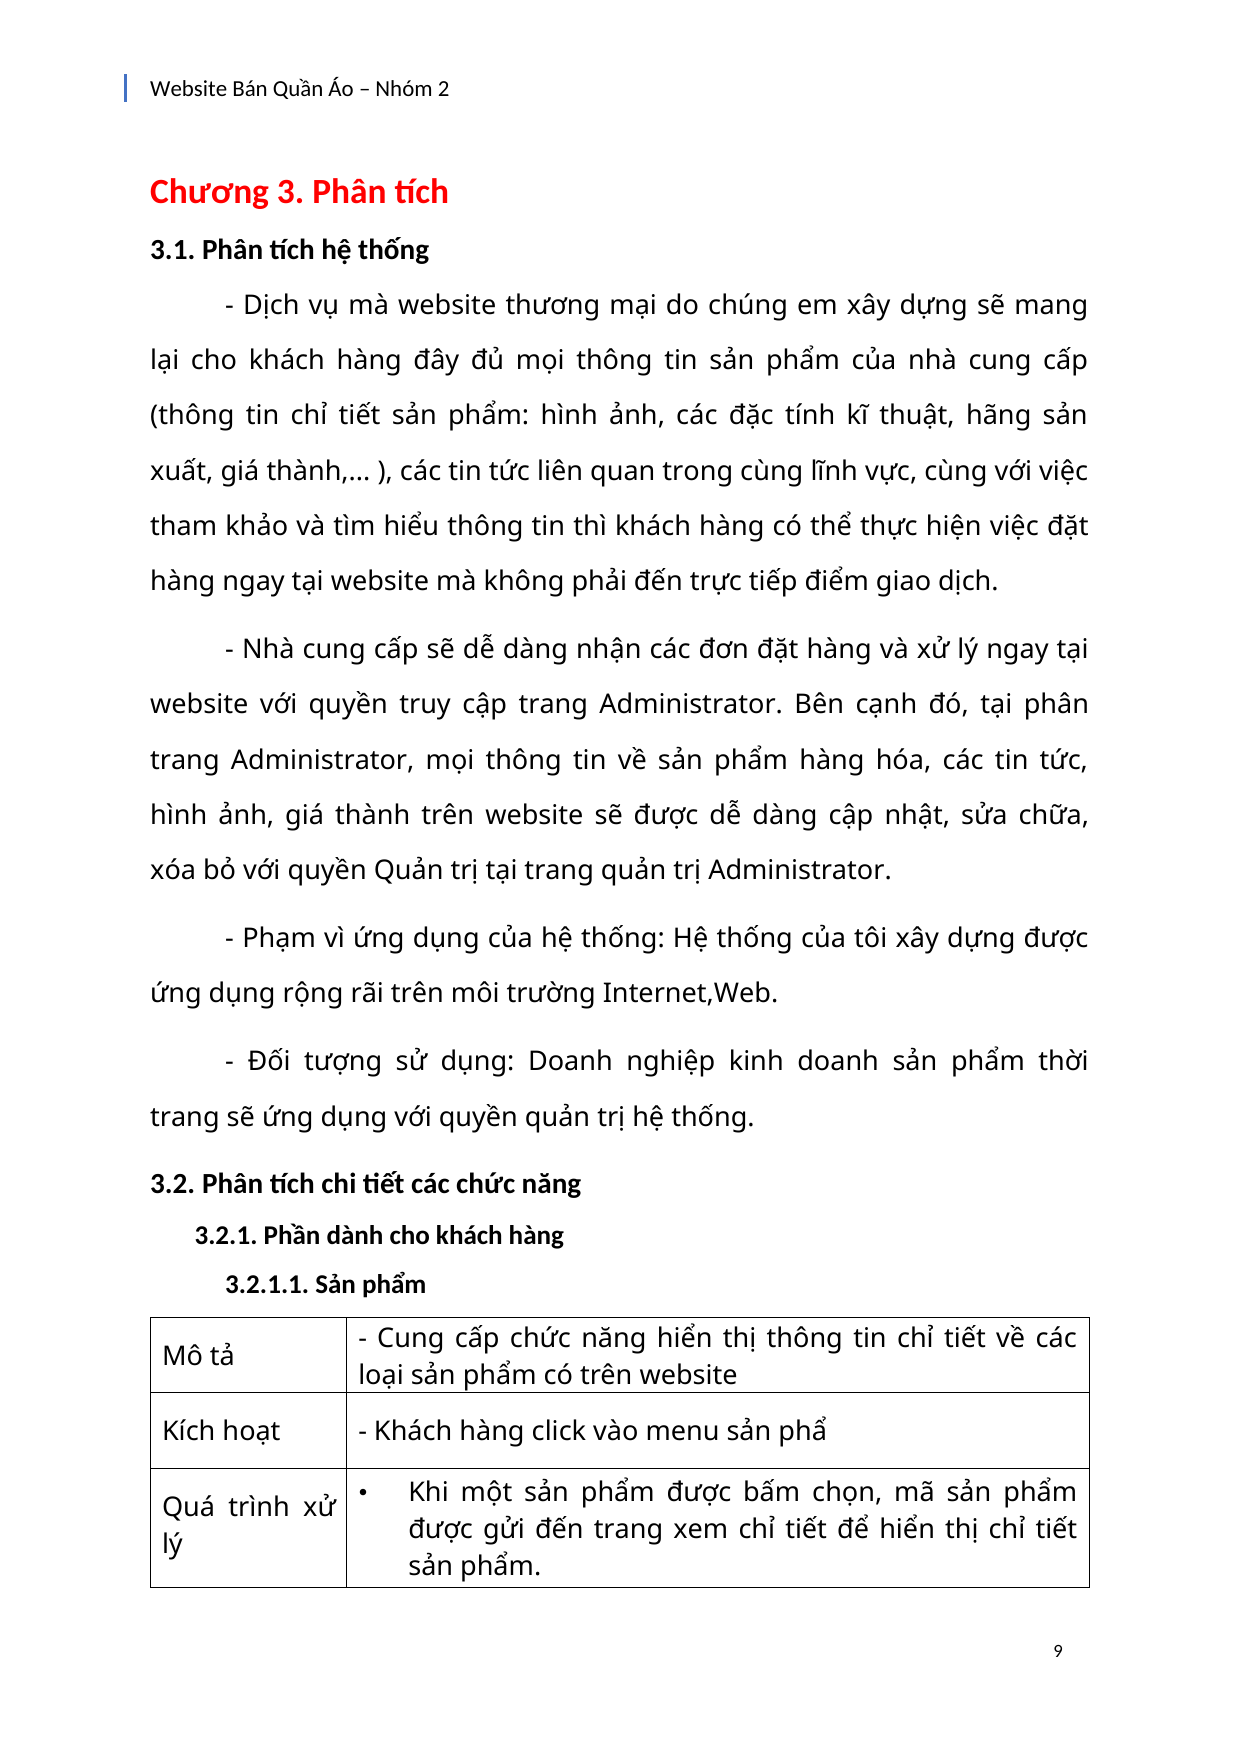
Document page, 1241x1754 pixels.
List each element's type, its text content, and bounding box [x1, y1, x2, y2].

table_header - Cung cấp chức năng hiển thị thông tin chỉ tiết về các loại sản phẩm có trên website [347, 1318, 1089, 1392]
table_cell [347, 1469, 1089, 1587]
text 3.2. Phân tích chi tiết các chức năng [150, 1165, 1090, 1200]
table_header Mô tả [151, 1318, 346, 1392]
table_cell Quá trình xử lý [151, 1469, 346, 1587]
text 3.2.1. Phần dành cho khách hàng [194, 1218, 1090, 1251]
text 3.2.1.1. Sản phẩm [225, 1268, 1090, 1301]
text - Phạm vì ứng dụng của hệ thống: Hệ thống của tôi xây dựng được ứng dụng rộng rãi trên môi trường Internet,Web. [150, 918, 1090, 1011]
text - Đối tượng sử dụng: Doanh nghiệp kinh doanh sản phẩm thời trang sẽ ứng dụng với quyền quản trị hệ thống. [150, 1042, 1090, 1134]
text 3.1. Phân tích hệ thống [150, 231, 1090, 266]
text - Dịch vụ mà website thương mại do chúng em xây dựng sẽ mang lại cho khách hàng đây đủ mọi thông tin sản phẩm của nhà cung cấp (thông tin chỉ tiết sản phẩm: hình ảnh, các đặc tính kĩ thuật, hãng sản xuất, giá thành,... ), các tin tức liên quan trong cùng lĩnh vực, cùng với việc tham khảo và tìm hiểu thông tin thì khách hàng có thể thực hiện việc đặt hàng ngay tại website mà không phải đến trực tiếp điểm giao dịch. [150, 285, 1090, 598]
table_cell Kích hoạt [151, 1393, 346, 1467]
text Chương 3. Phân tích [150, 169, 1090, 212]
text - Nhà cung cấp sẽ dễ dàng nhận các đơn đặt hàng và xử lý ngay tại website với quyền truy cập trang Administrator. Bên cạnh đó, tại phân trang Administrator, mọi thông tin về sản phẩm hàng hóa, các tin tức, hình ảnh, giá thành trên website sẽ được dễ dàng cập nhật, sửa chữa, xóa bỏ với quyền Quản trị tại trang quản trị Administrator. [150, 629, 1090, 888]
table_cell - Khách hàng click vào menu sản phẩ [347, 1393, 1089, 1467]
